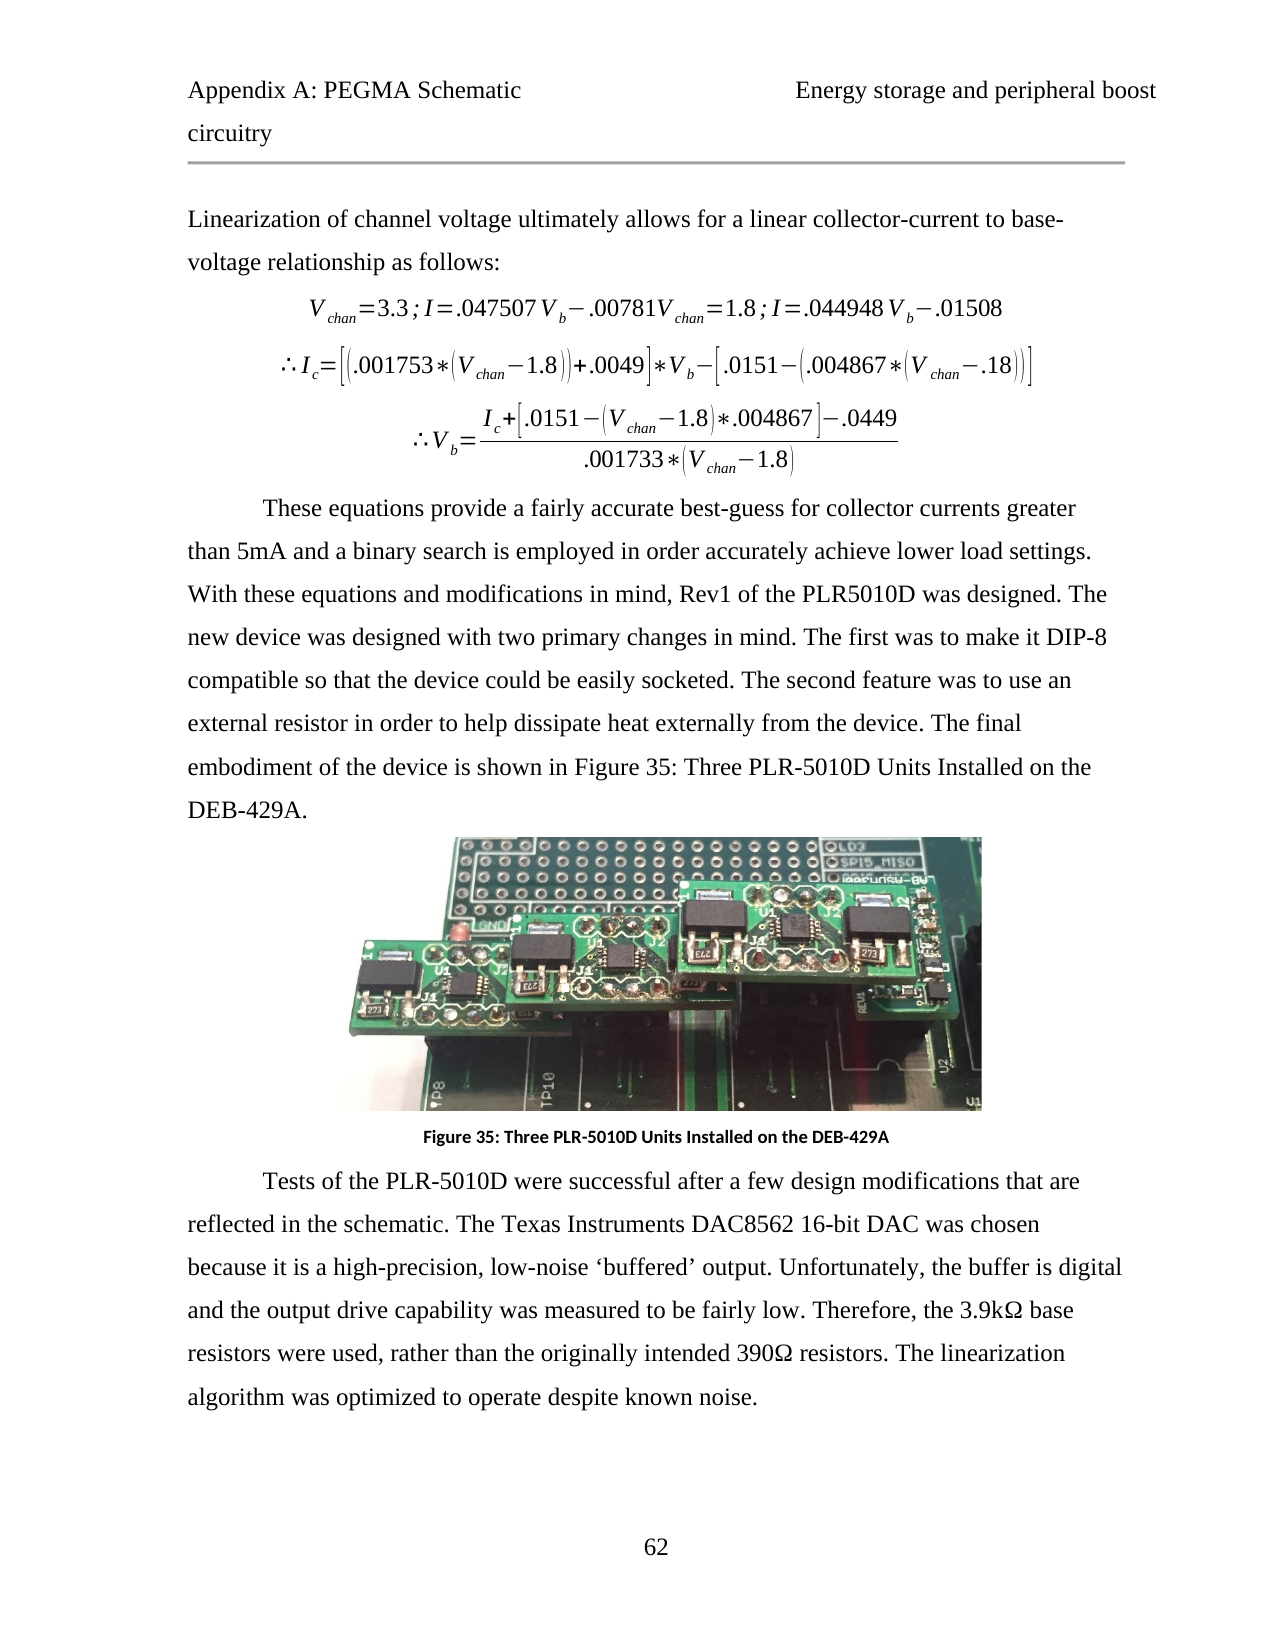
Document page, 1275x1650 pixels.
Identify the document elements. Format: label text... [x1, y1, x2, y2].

text Figure 35: Three PLR-5010D Units Installed on the DEB-429A [187, 1125, 1125, 1148]
picture [330, 837, 982, 1111]
text Tests of the PLR-5010D were successful after a few design modifications that are reflected in the schematic. The Texas Instruments DAC8562 16-bit DAC was chosen because it is a high-precision, low-noise ‘buffered’ output. Unfortunately, the buffer is digital and the output drive capability was measured to be fairly low. Therefore, the 3.9kΩ base resistors were used, rather than the originally intended 390Ω resistors. The linearization algorithm was optimized to operate despite known noise. [187, 1166, 1125, 1410]
text These equations provide a fairly accurate best-guess for collector currents greater than 5mA and a binary search is employed in order accurately achieve lower load settings. With these equations and modifications in mind, Rev1 of the PLR5010D was designed. The new device was designed with two primary changes in mind. The first was to make it DIP-8 compatible so that the device could be easily socketed. The second feature was to use an external resistor in order to help dissipate heat externally from the device. The final embodiment of the device is shown in Figure 35: Three PLR-5010D Units Installed on the DEB-429A. [187, 493, 1125, 823]
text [187, 204, 1125, 276]
